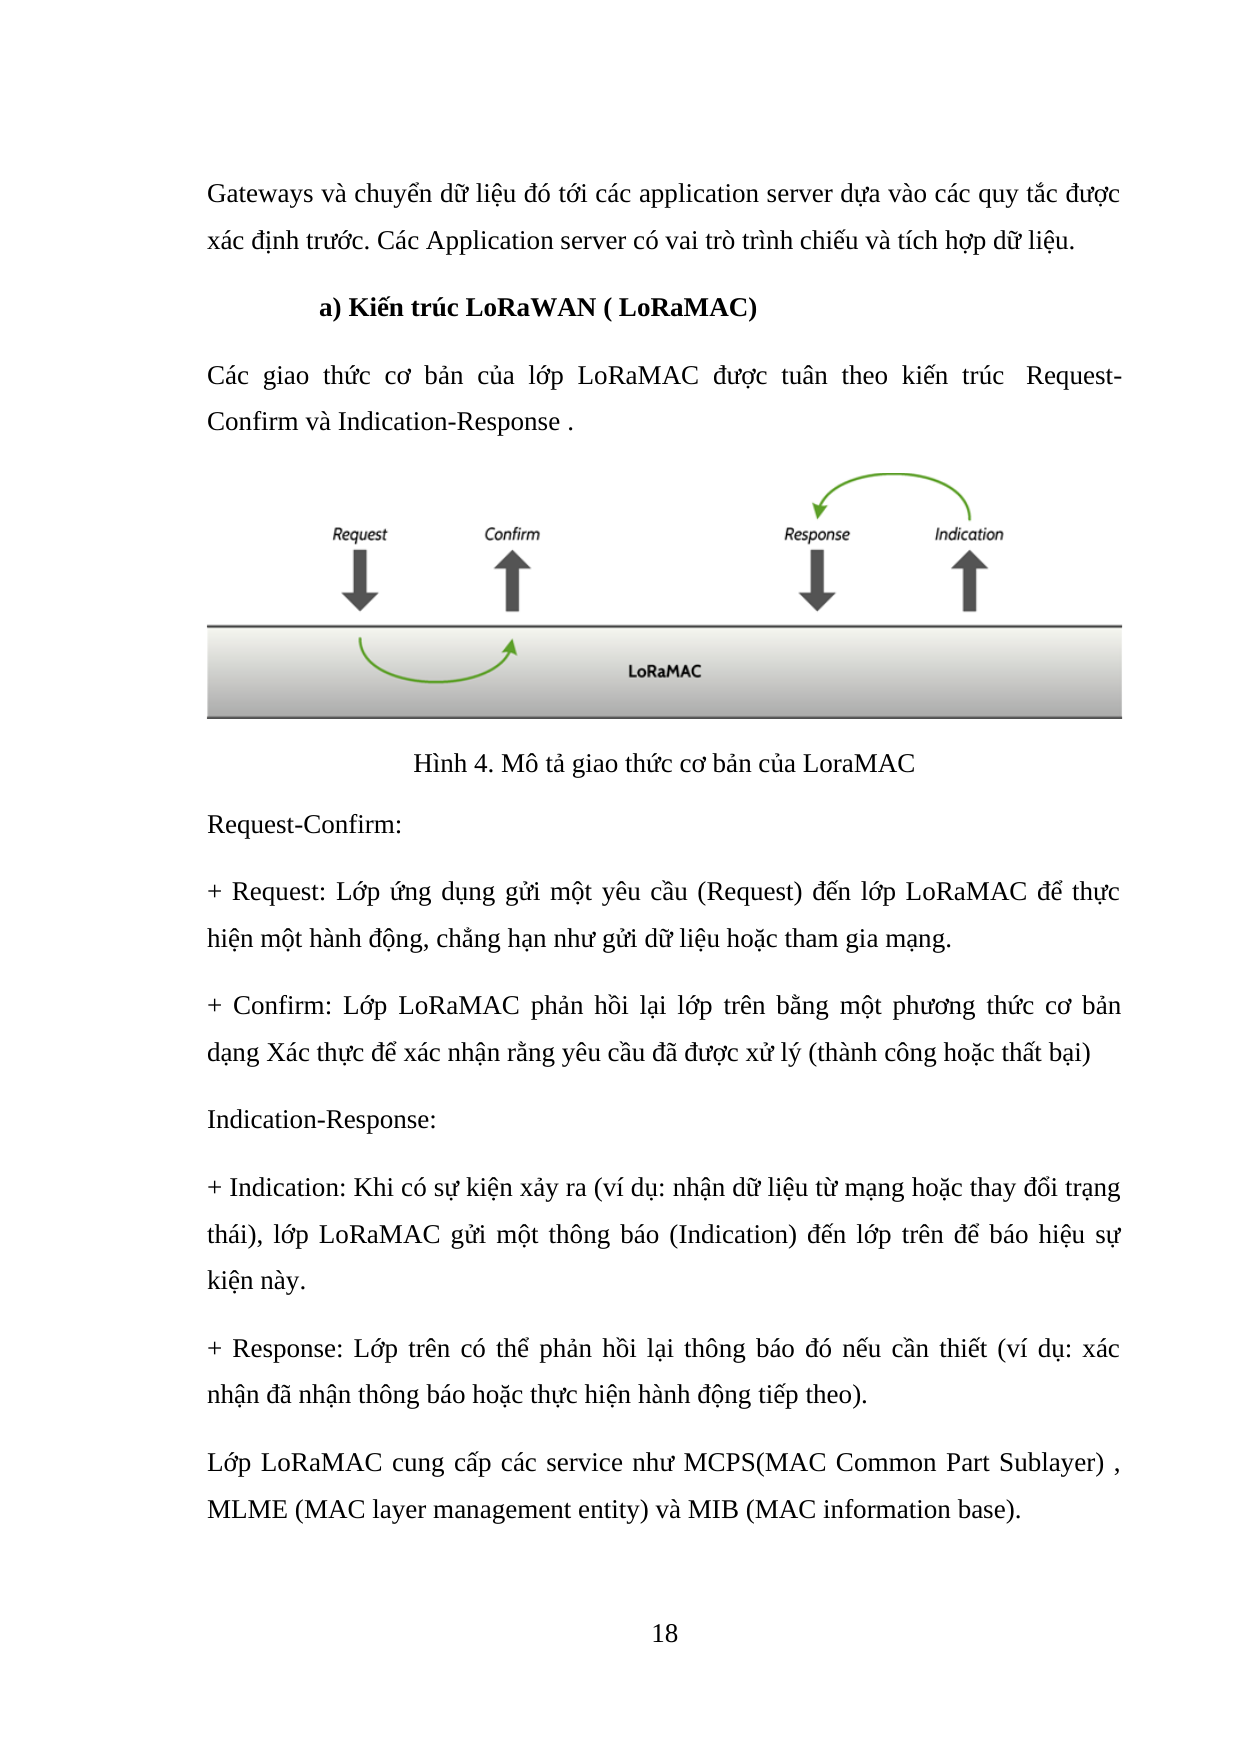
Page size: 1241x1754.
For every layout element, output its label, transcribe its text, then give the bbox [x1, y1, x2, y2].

text + Confirm: Lớp LoRaMAC phản hồi lại lớp trên bằng một phương thức cơ bản dạng Xác thực để xác nhận rằng yêu cầu đã được xử lý (thành công hoặc thất bại) [207, 989, 1122, 1067]
text + Response: Lớp trên có thể phản hồi lại thông báo đó nếu cần thiết (ví dụ: xác nhận đã nhận thông báo hoặc thực hiện hành động tiếp theo). [207, 1332, 1122, 1410]
text a) Kiến trúc LoRaWAN ( LoRaMAC) [319, 291, 1122, 322]
text + Indication: Khi có sự kiện xảy ra (ví dụ: nhận dữ liệu từ mạng hoặc thay đổi trạng thái), lớp LoRaMAC gửi một thông báo (Indication) đến lớp trên để báo hiệu sự kiện này. [207, 1171, 1122, 1296]
text + Request: Lớp ứng dụng gửi một yêu cầu (Request) đến lớp LoRaMAC để thực hiện một hành động, chẳng hạn như gửi dữ liệu hoặc tham gia mạng. [207, 875, 1122, 953]
text Lớp LoRaMAC cung cấp các service như MCPS(MAC Common Part Sublayer) , MLME (MAC layer management entity) và MIB (MAC information base). [207, 1446, 1122, 1524]
picture [206, 473, 1123, 719]
text Indication-Response: [207, 1104, 1122, 1135]
text Các giao thức cơ bản của lớp LoRaMAC được tuân theo kiến trúc Request-Confirm và Indication-Response . [207, 359, 1122, 437]
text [207, 177, 1122, 255]
text Request-Confirm: [207, 808, 1122, 839]
text Hình 4. Mô tả giao thức cơ bản của LoraMAC [207, 747, 1122, 778]
